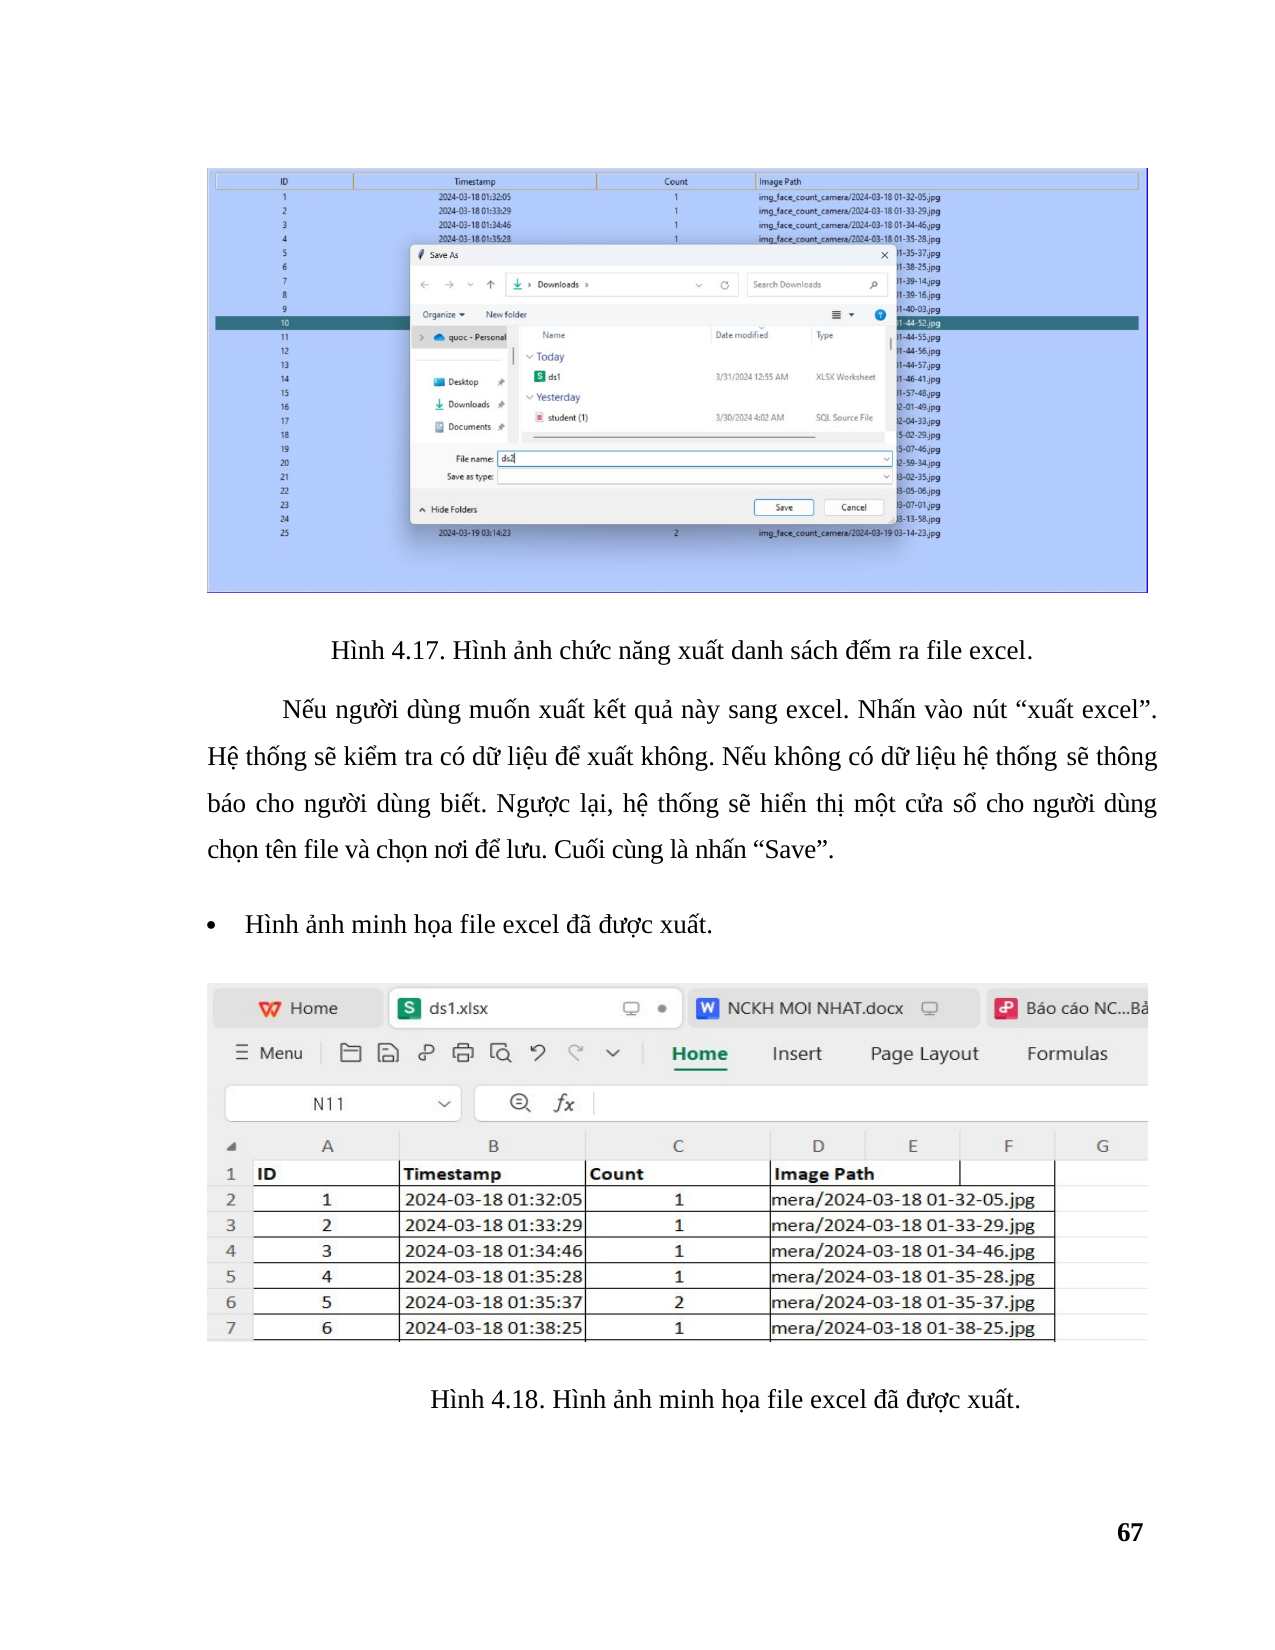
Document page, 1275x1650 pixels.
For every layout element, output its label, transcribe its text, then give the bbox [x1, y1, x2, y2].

text Nếu người dùng muốn xuất kết quả này sang excel. Nhấn vào nút “xuất excel”. Hệ thống sẽ kiểm tra có dữ liệu để xuất không. Nếu không có dữ liệu hệ thống sẽ thông báo cho người dùng biết. Ngược lại, hệ thống sẽ hiển thị một cửa sổ cho người dùng chọn tên file và chọn nơi để lưu. Cuối cùng là nhấn “Save”. [207, 693, 1158, 864]
picture [207, 168, 1148, 593]
picture [207, 983, 1149, 1342]
list Hình 4.17. Hình ảnh chức năng xuất danh sách đếm ra file excel. [207, 634, 1156, 665]
list Hình ảnh minh họa file excel đã được xuất. [207, 908, 1244, 939]
list Hình 4.18. Hình ảnh minh họa file excel đã được xuất. [207, 1383, 1244, 1414]
